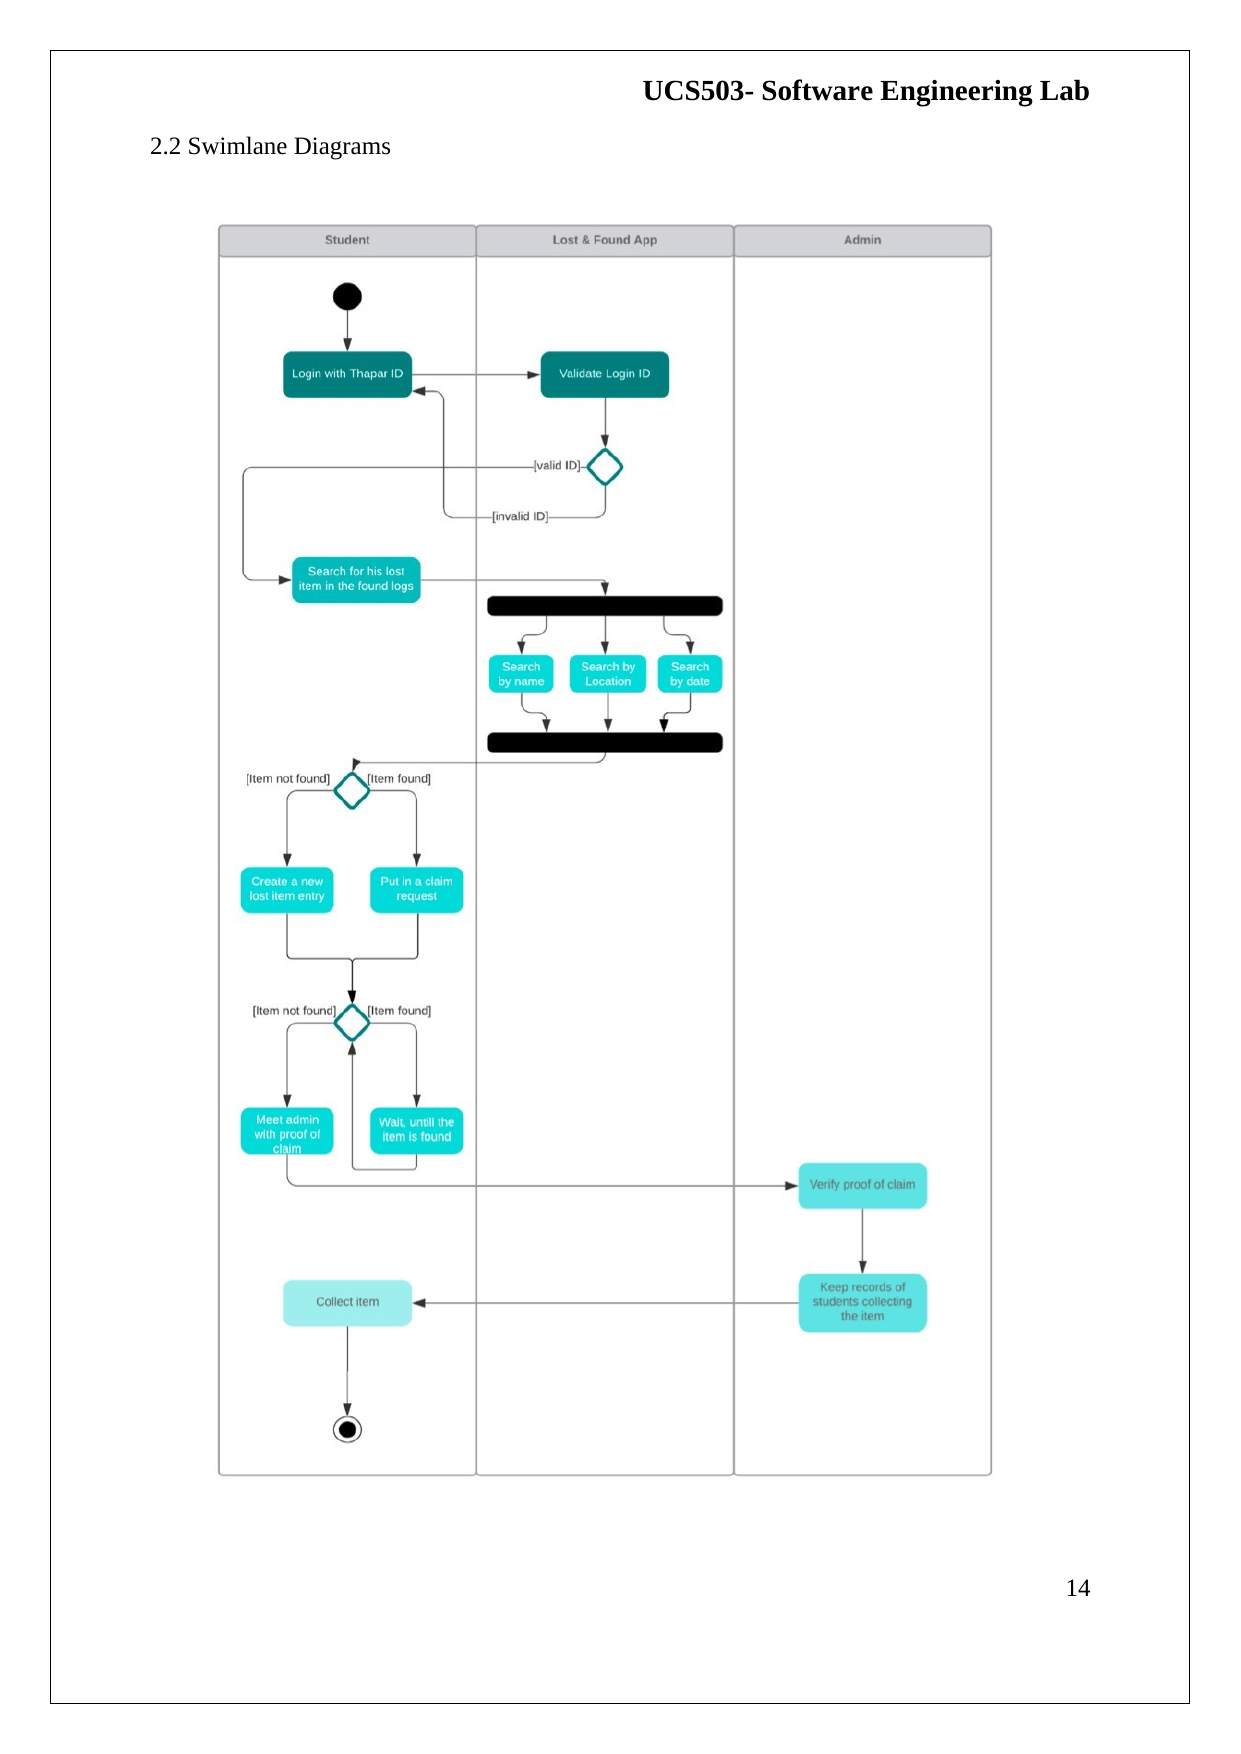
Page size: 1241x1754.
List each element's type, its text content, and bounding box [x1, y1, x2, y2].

picture [175, 184, 1064, 1534]
subtitle 2.2 Swimlane Diagrams [150, 131, 1096, 159]
